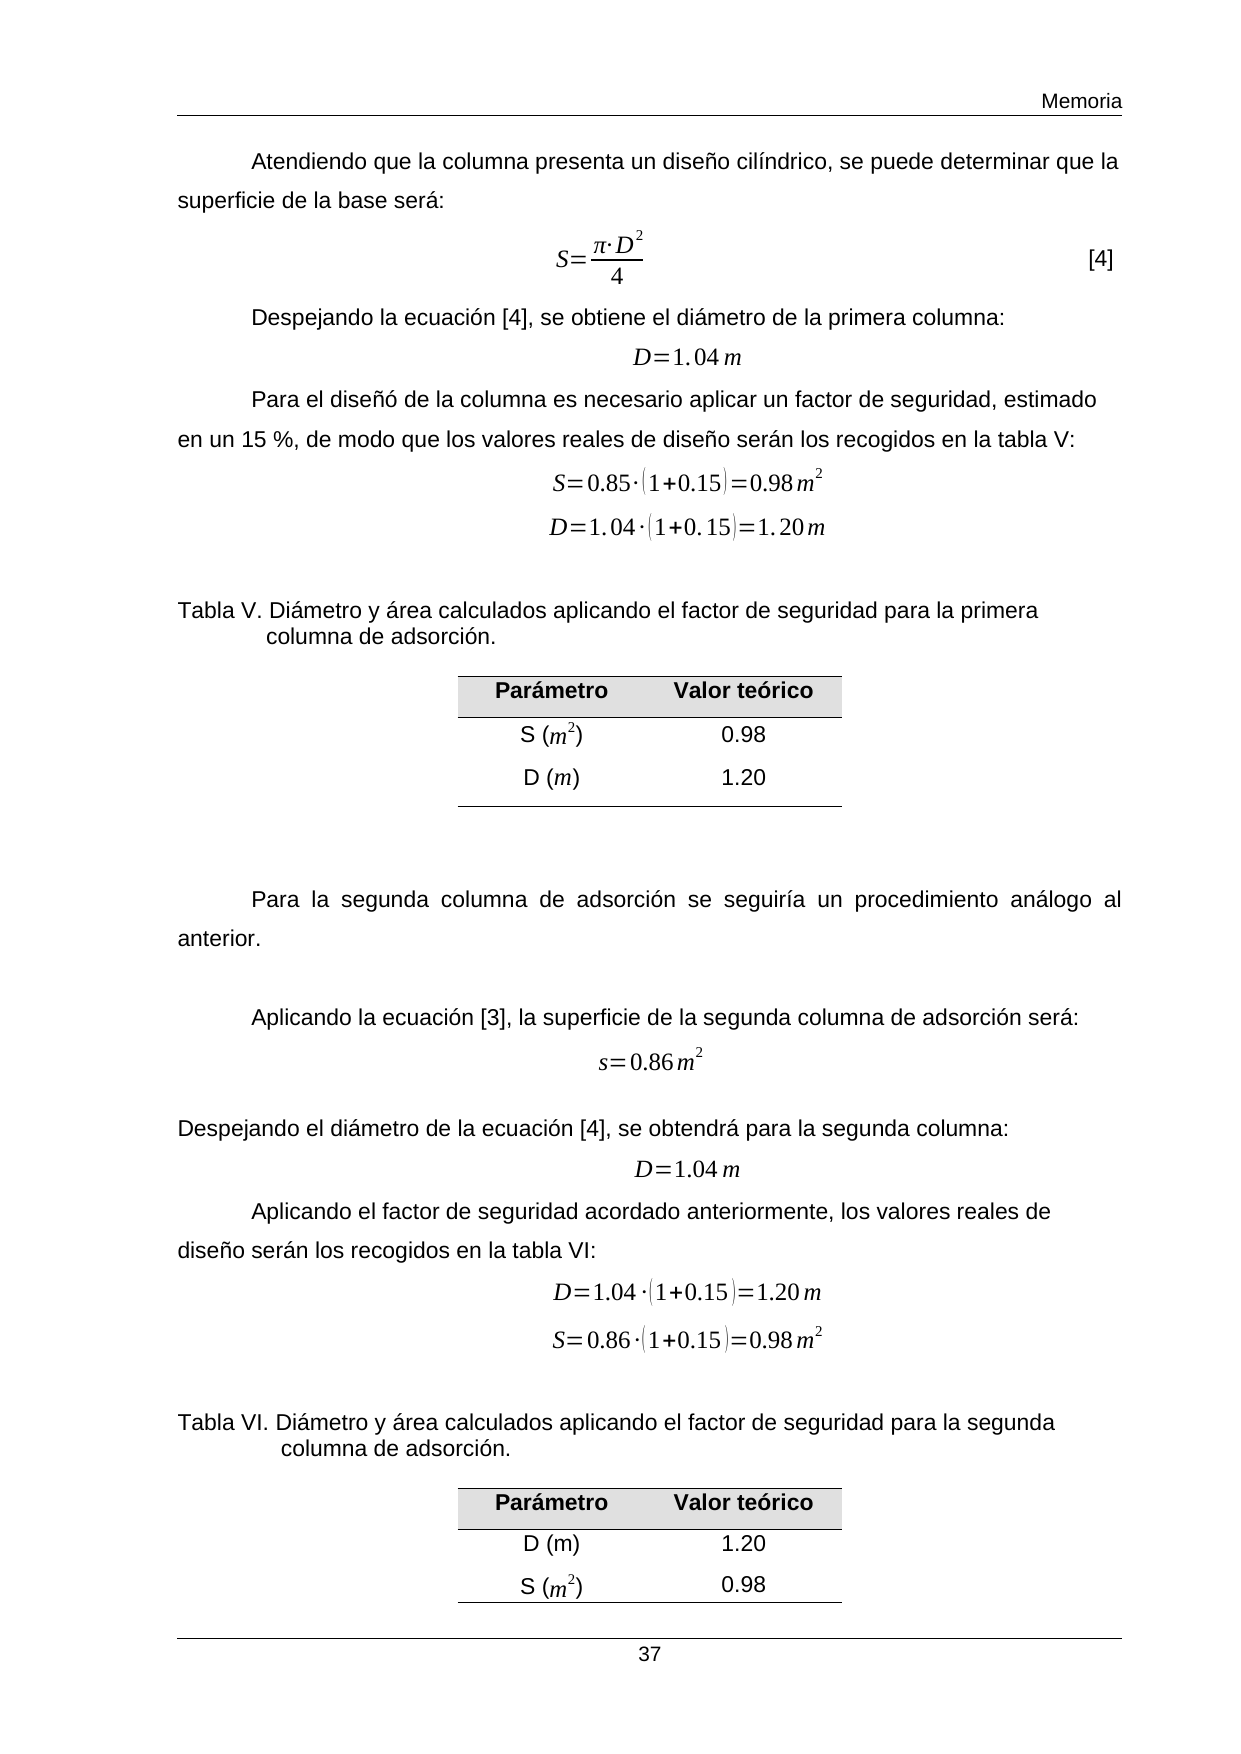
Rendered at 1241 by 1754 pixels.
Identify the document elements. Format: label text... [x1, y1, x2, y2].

table_cell D (m) [458, 1530, 645, 1571]
text Tabla VI. Diámetro y área calculados aplicando el factor de seguridad para la segunda columna de adsorción. [177, 1408, 1122, 1461]
table_cell 1.20 [645, 1530, 842, 1571]
text Para la segunda columna de adsorción se seguiría un procedimiento análogo al anterior. [177, 886, 1122, 951]
text Tabla V. Diámetro y área calculados aplicando el factor de seguridad para la primera columna de adsorción. [177, 597, 1122, 649]
table_cell S () [458, 1571, 645, 1602]
table_cell 0.98 [645, 718, 842, 764]
text Aplicando la ecuación [3], la superficie de la segunda columna de adsorción será: [177, 1004, 1122, 1030]
text Para el diseñó de la columna es necesario aplicar un factor de seguridad, estimado en un 15 %, de modo que los valores reales de diseño serán los recogidos en la tabla V: [177, 386, 1122, 452]
text Despejando el diámetro de la ecuación [4], se obtendrá para la segunda columna: [177, 1115, 1122, 1142]
table_header Valor teórico [645, 1489, 842, 1529]
table_header Parámetro [458, 677, 645, 717]
table_cell S () [458, 718, 645, 764]
table_header Valor teórico [645, 677, 842, 717]
table_header [4] [1034, 227, 1125, 303]
table_cell 1.20 [645, 764, 842, 806]
table_cell 0.98 [645, 1571, 842, 1602]
text Despejando la ecuación [4], se obtiene el diámetro de la primera columna: [177, 303, 1122, 330]
table_header Parámetro [458, 1489, 645, 1529]
text Atendiendo que la columna presenta un diseño cilíndrico, se puede determinar que la superficie de la base será: [177, 148, 1122, 213]
table_header [166, 227, 1033, 303]
text Aplicando el factor de seguridad acordado anteriormente, los valores reales de diseño serán los recogidos en la tabla VI: [177, 1198, 1122, 1264]
table_cell D () [458, 764, 645, 806]
